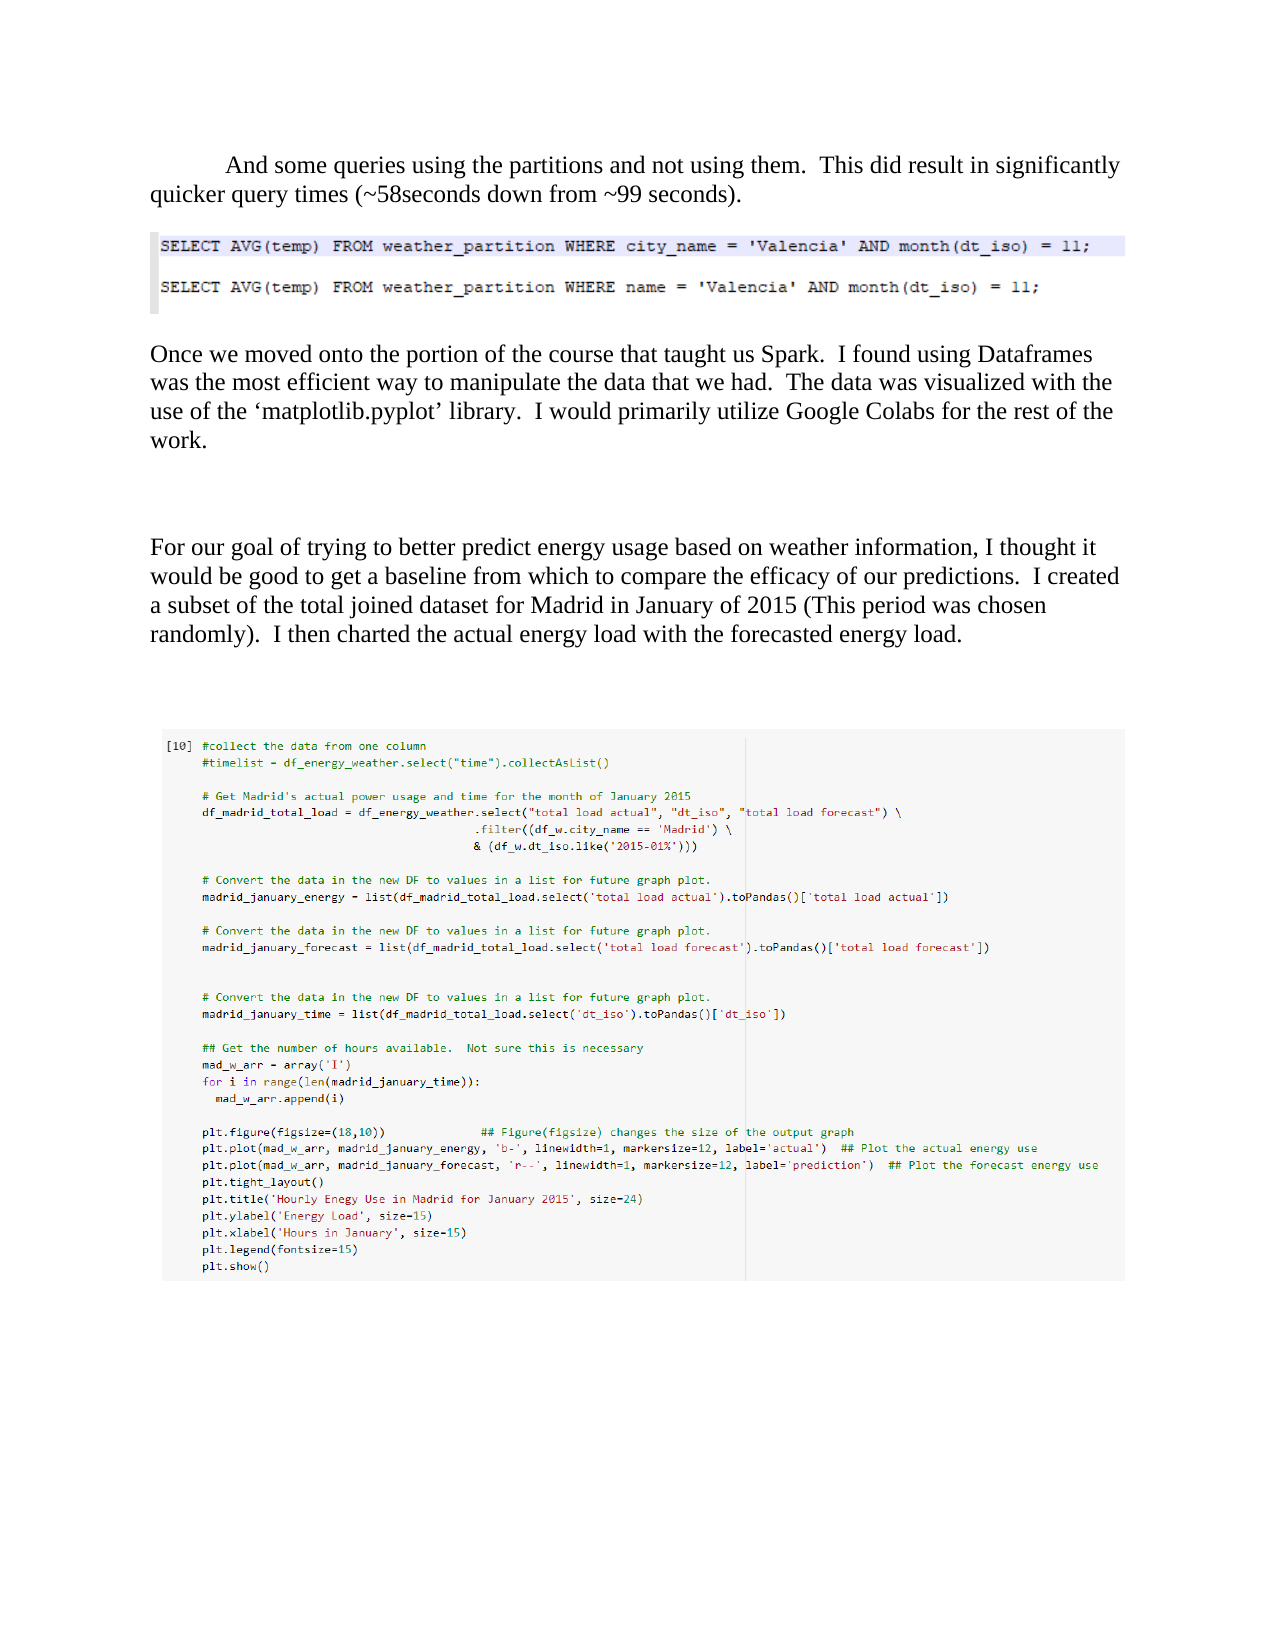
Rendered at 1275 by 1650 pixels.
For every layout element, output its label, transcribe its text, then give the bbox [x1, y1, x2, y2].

picture [150, 726, 1125, 1281]
text And some queries using the partitions and not using them. This did result in significantly quicker query times (~58seconds down from ~99 seconds). [150, 150, 1125, 207]
text Once we moved onto the portion of the course that taught us Spark. I found using Dataframes was the most efficient way to manipulate the data that we had. The data was visualized with the use of the ‘matplotlib.pyplot’ library. I would primarily utilize Google Colabs for the rest of the work. [150, 339, 1125, 454]
text For our goal of trying to better predict energy usage based on weather information, I thought it would be good to get a baseline from which to compare the efficacy of our predictions. I created a subset of the total joined dataset for Madrid in January of 2015 (This period was chosen randomly). I then charted the actual energy load with the forecasted energy load. [150, 532, 1125, 647]
picture [150, 232, 1125, 314]
